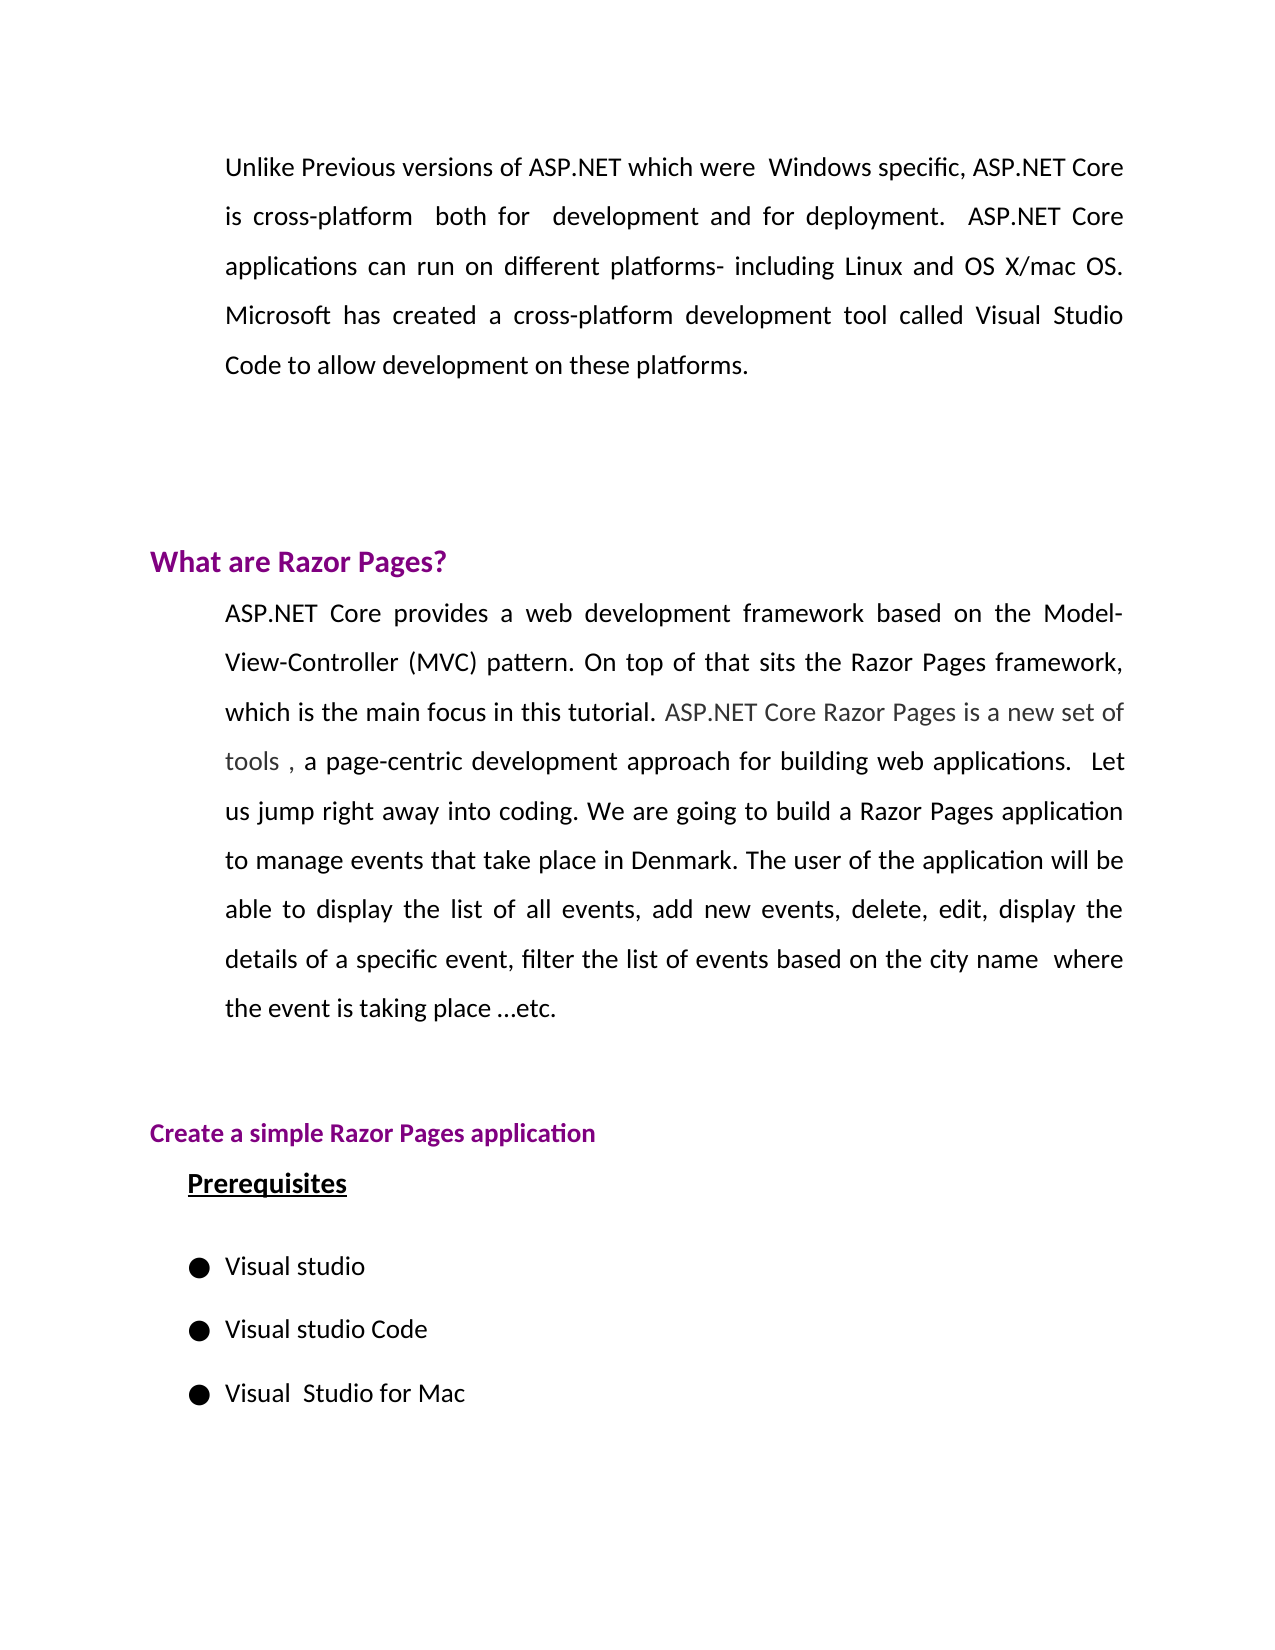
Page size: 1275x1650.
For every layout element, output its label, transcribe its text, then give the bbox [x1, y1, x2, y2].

text Create a simple Razor Pages application [150, 1116, 1125, 1149]
list Visual studio Code [187, 1298, 1125, 1354]
text Unlike Previous versions of ASP.NET which were Windows specific, ASP.NET Core is cross-platform both for development and for deployment. ASP.NET Core applications can run on different platforms- including Linux and OS X/mac OS. Microsoft has created a cross-platform development tool called Visual Studio Code to allow development on these platforms. [225, 150, 1125, 381]
text What are Razor Pages? [150, 542, 1125, 580]
text Prerequisites [187, 1165, 1125, 1200]
text ASP.NET Core provides a web development framework based on the Model-View-Controller (MVC) pattern. On top of that sits the Razor Pages framework, which is the main focus in this tutorial. ASP.NET Core Razor Pages is a new set of tools , a page-centric development approach for building web applications. Let us jump right away into coding. We are going to build a Razor Pages application to manage events that take place in Denmark. The user of the application will be able to display the list of all events, add new events, delete, edit, display the details of a specific event, filter the list of events based on the city name where the event is taking place …etc. [225, 596, 1125, 1025]
list Visual Studio for Mac [187, 1362, 1125, 1418]
list Visual studio [187, 1235, 1125, 1290]
